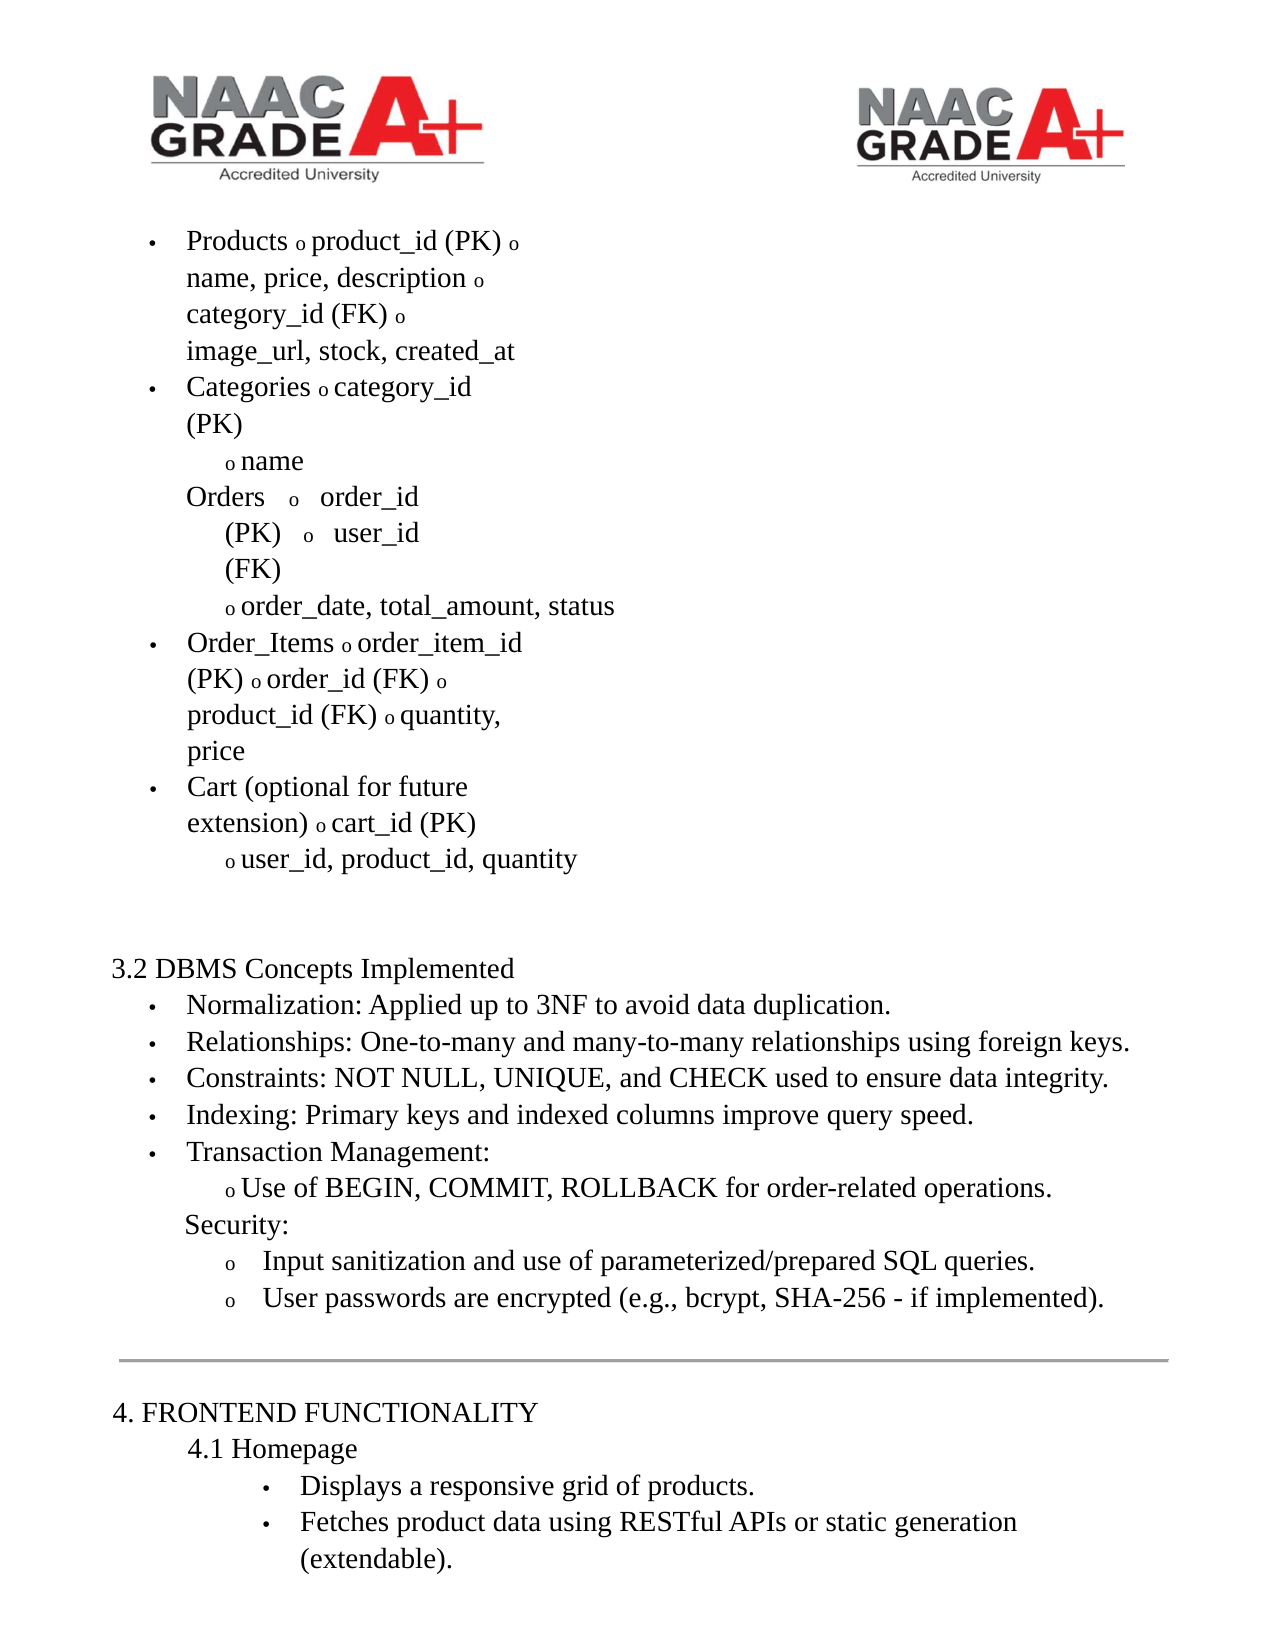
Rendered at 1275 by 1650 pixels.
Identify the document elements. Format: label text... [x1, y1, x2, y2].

list Transaction Management: [148, 1134, 1163, 1167]
list Cart (optional for future extension) o cart_id (PK) [149, 769, 554, 839]
list Homepage [187, 1432, 1169, 1465]
list Fetches product data using RESTful APIs or static generation (extendable). [262, 1504, 1163, 1574]
list Displays a responsive grid of products. [262, 1468, 1163, 1501]
list Normalization: Applied up to 3NF to avoid data duplication. [148, 987, 1163, 1020]
text  Orders o order_id (PK) o user_id (FK) [148, 479, 419, 585]
list Indexing: Primary keys and indexed columns improve query speed. [148, 1097, 1163, 1131]
list Products o product_id (PK) o name, price, description o category_id (FK) o image_url, stock, created_at [148, 223, 528, 366]
text o name [225, 443, 1163, 476]
list Order_Items o order_item_id (PK) o order_id (FK) o product_id (FK) o quantity, price [149, 625, 554, 767]
list User passwords are encrypted (e.g., bcrypt, SHA-256 - if implemented). [225, 1280, 1163, 1313]
text 3.2 DBMS Concepts Implemented [111, 951, 1169, 984]
list Relationships: One-to-many and many-to-many relationships using foreign keys. [148, 1024, 1163, 1057]
list Categories o category_id (PK) [148, 369, 528, 439]
list FRONTEND FUNCTIONALITY [112, 1396, 1169, 1429]
text o Use of BEGIN, COMMIT, ROLLBACK for order-related operations. [225, 1170, 1163, 1204]
list Input sanitization and use of parameterized/prepared SQL queries. [225, 1243, 1163, 1277]
list Constraints: NOT NULL, UNIQUE, and CHECK used to ensure data integrity. [148, 1060, 1163, 1094]
text o order_date, total_amount, status [225, 588, 1163, 621]
picture [150, 75, 485, 183]
picture [856, 87, 1125, 184]
text  Security: [112, 1207, 1169, 1240]
text o user_id, product_id, quantity [225, 842, 1163, 875]
